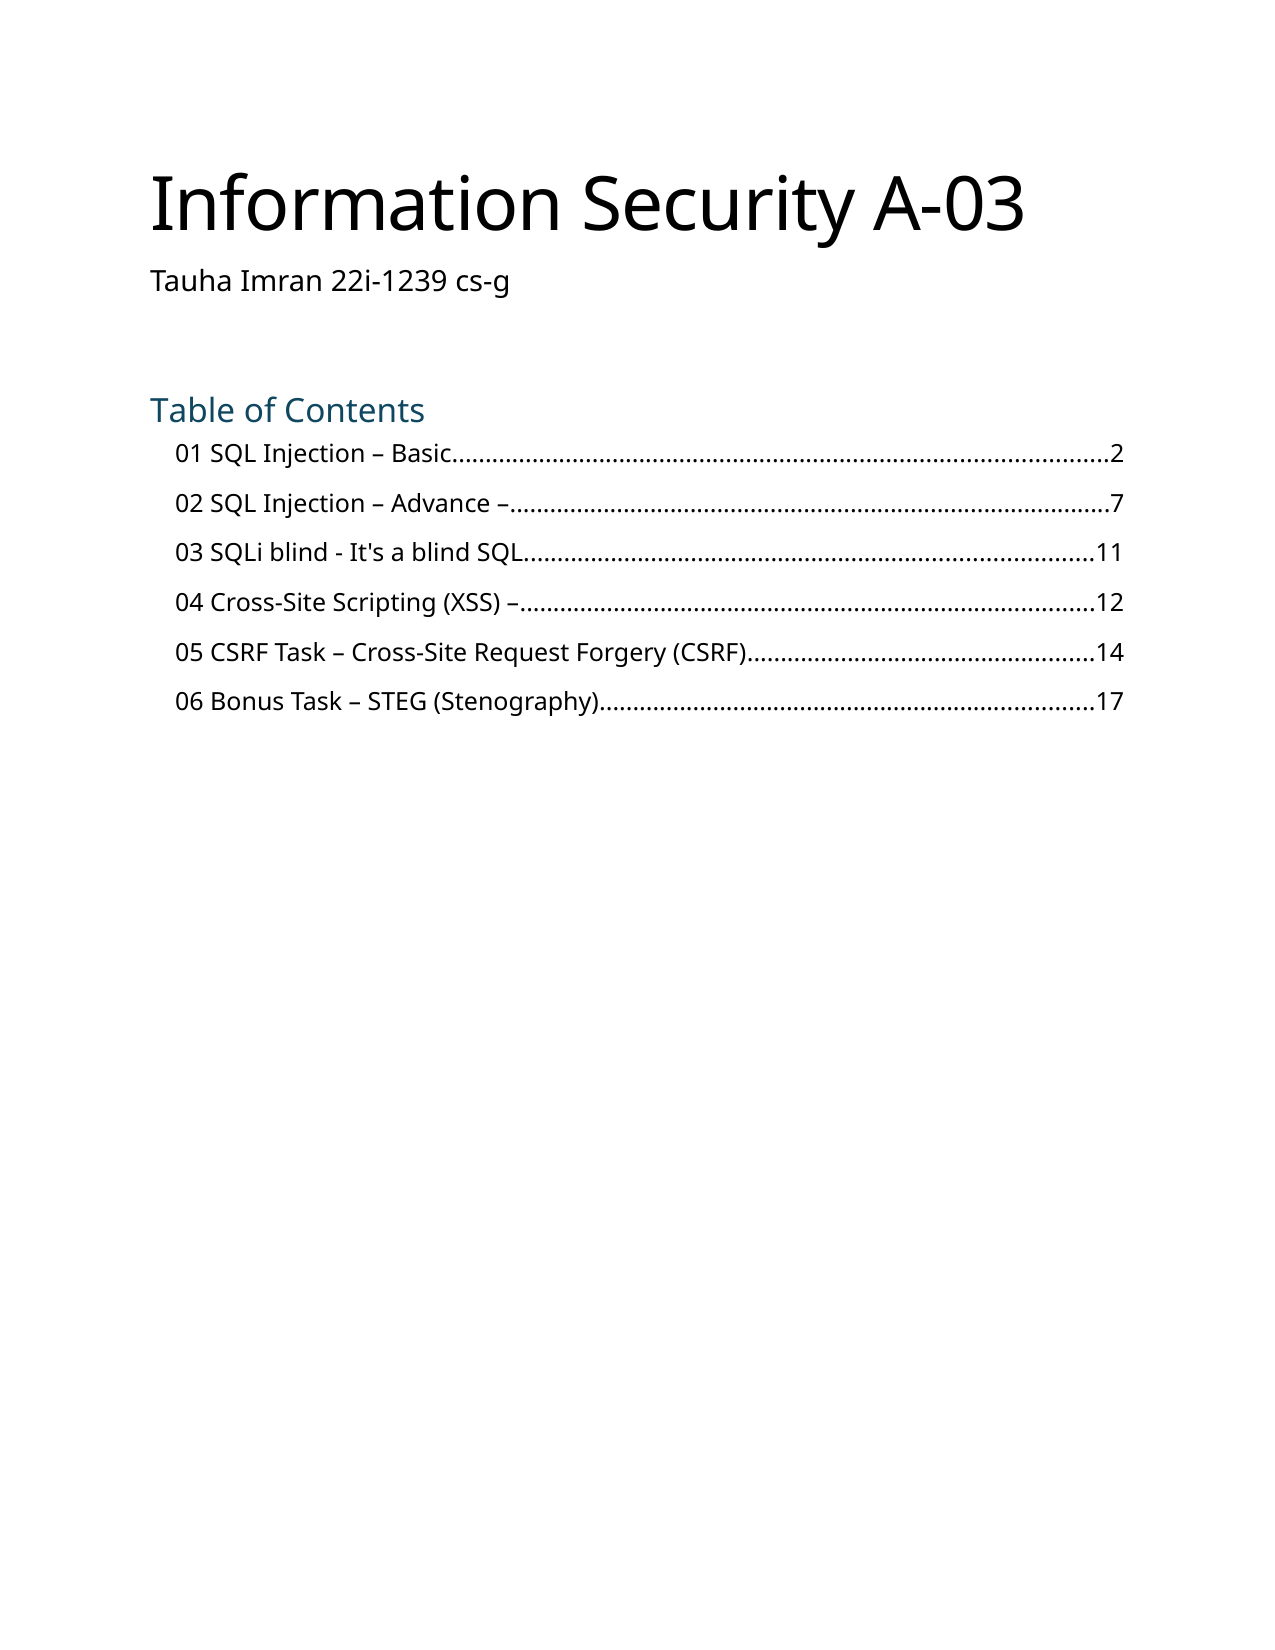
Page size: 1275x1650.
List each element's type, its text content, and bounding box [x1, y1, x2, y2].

text Tauha Imran 22i-1239 cs-g [150, 261, 1125, 300]
title Information Security A-03 [150, 150, 1125, 252]
